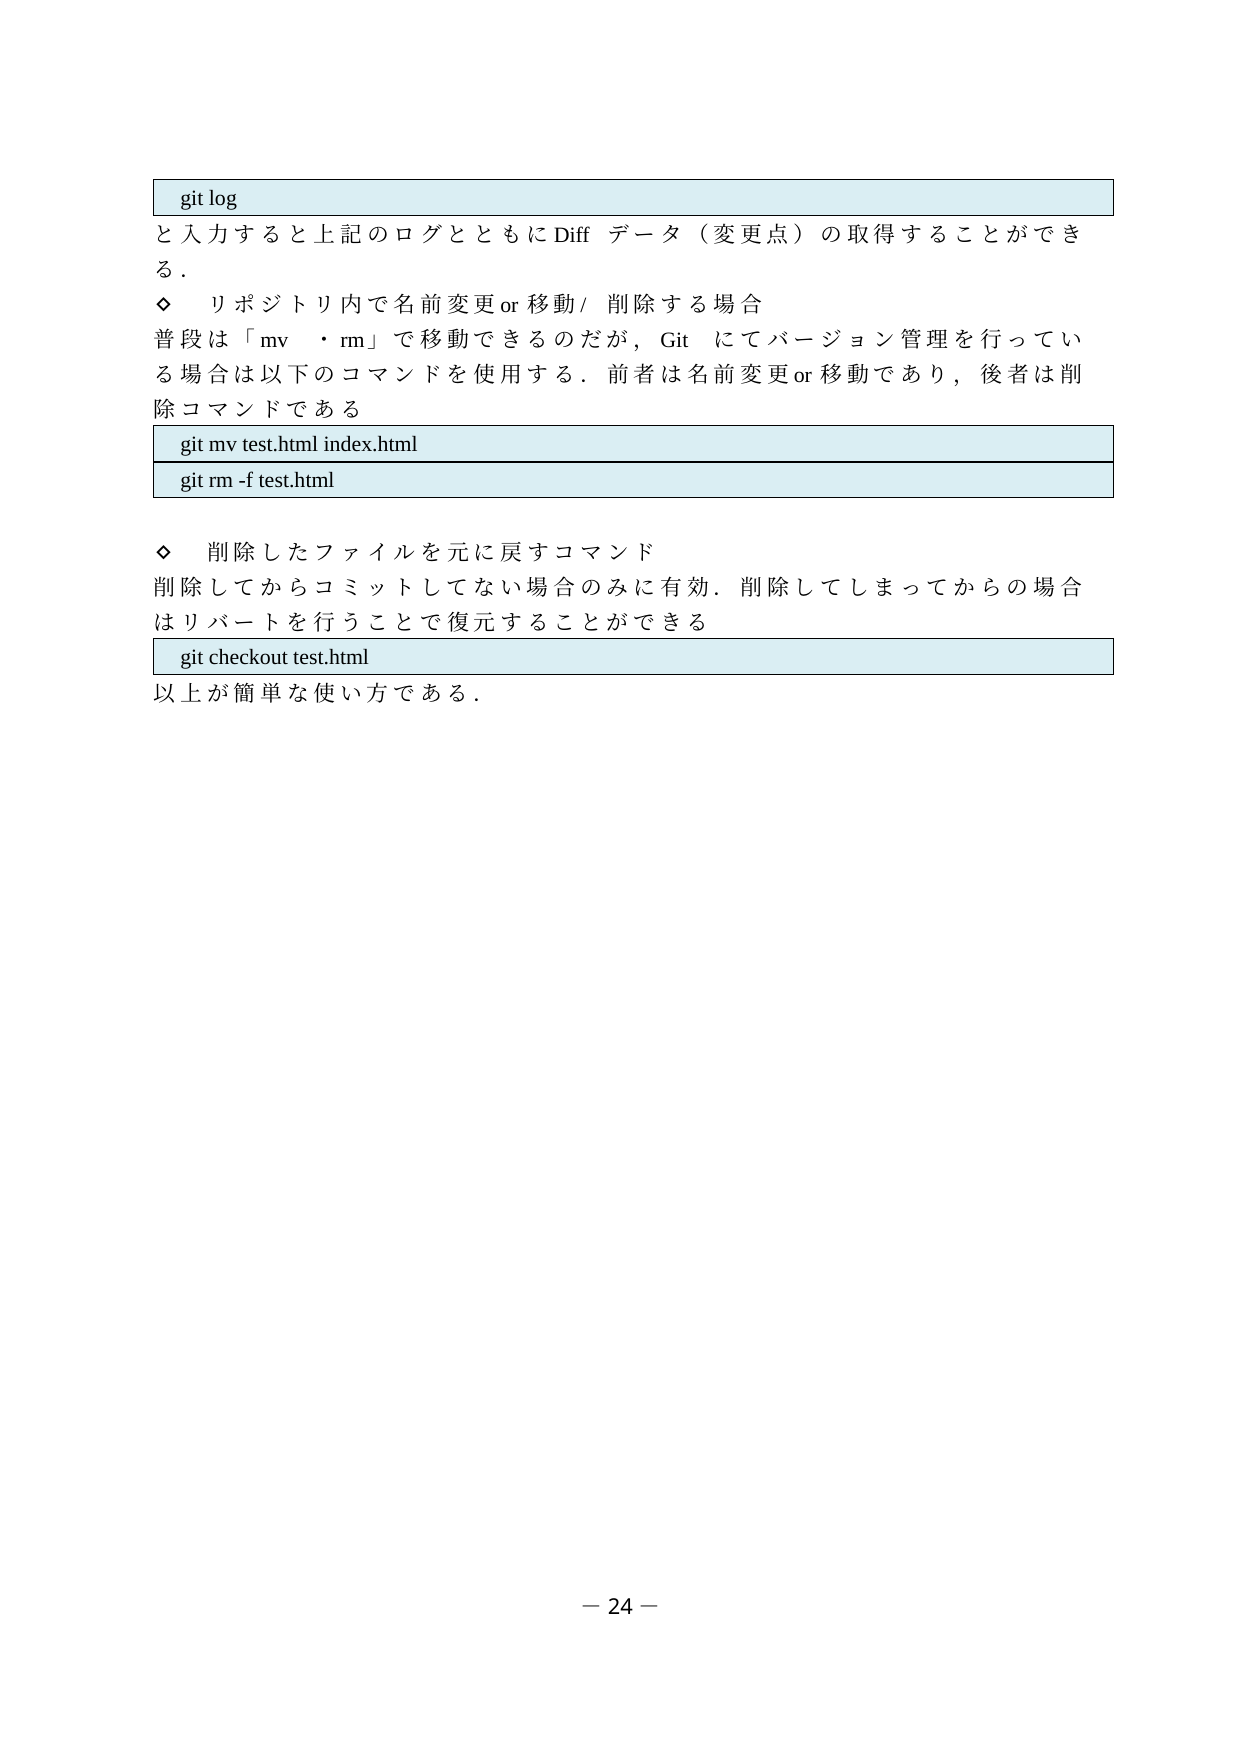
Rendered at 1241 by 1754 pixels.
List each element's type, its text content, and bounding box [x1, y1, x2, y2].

text と入力すると上記のログとともにDiffデータ（変更点）の取得することができる． [153, 216, 1087, 286]
table_cell git rm -f test.html [154, 463, 1113, 497]
list リポジトリ内で名前変更or移動/削除する場合 [153, 286, 1087, 321]
table_header git log [154, 180, 1113, 215]
list 削除したファイルを元に戻すコマンド [153, 533, 1087, 568]
text 以上が簡単な使い方である． [153, 675, 1087, 710]
table_header git checkout test.html [154, 639, 1113, 674]
table_header git mv test.html index.html [154, 426, 1113, 461]
text 普段は「mv・rm」で移動できるのだが，Gitにてバージョン管理を行っている場合は以下のコマンドを使用する．前者は名前変更or移動であり，後者は削除コマンドである [153, 321, 1087, 425]
text 削除してからコミットしてない場合のみに有効．削除してしまってからの場合はリバートを行うことで復元することができる [153, 568, 1087, 638]
